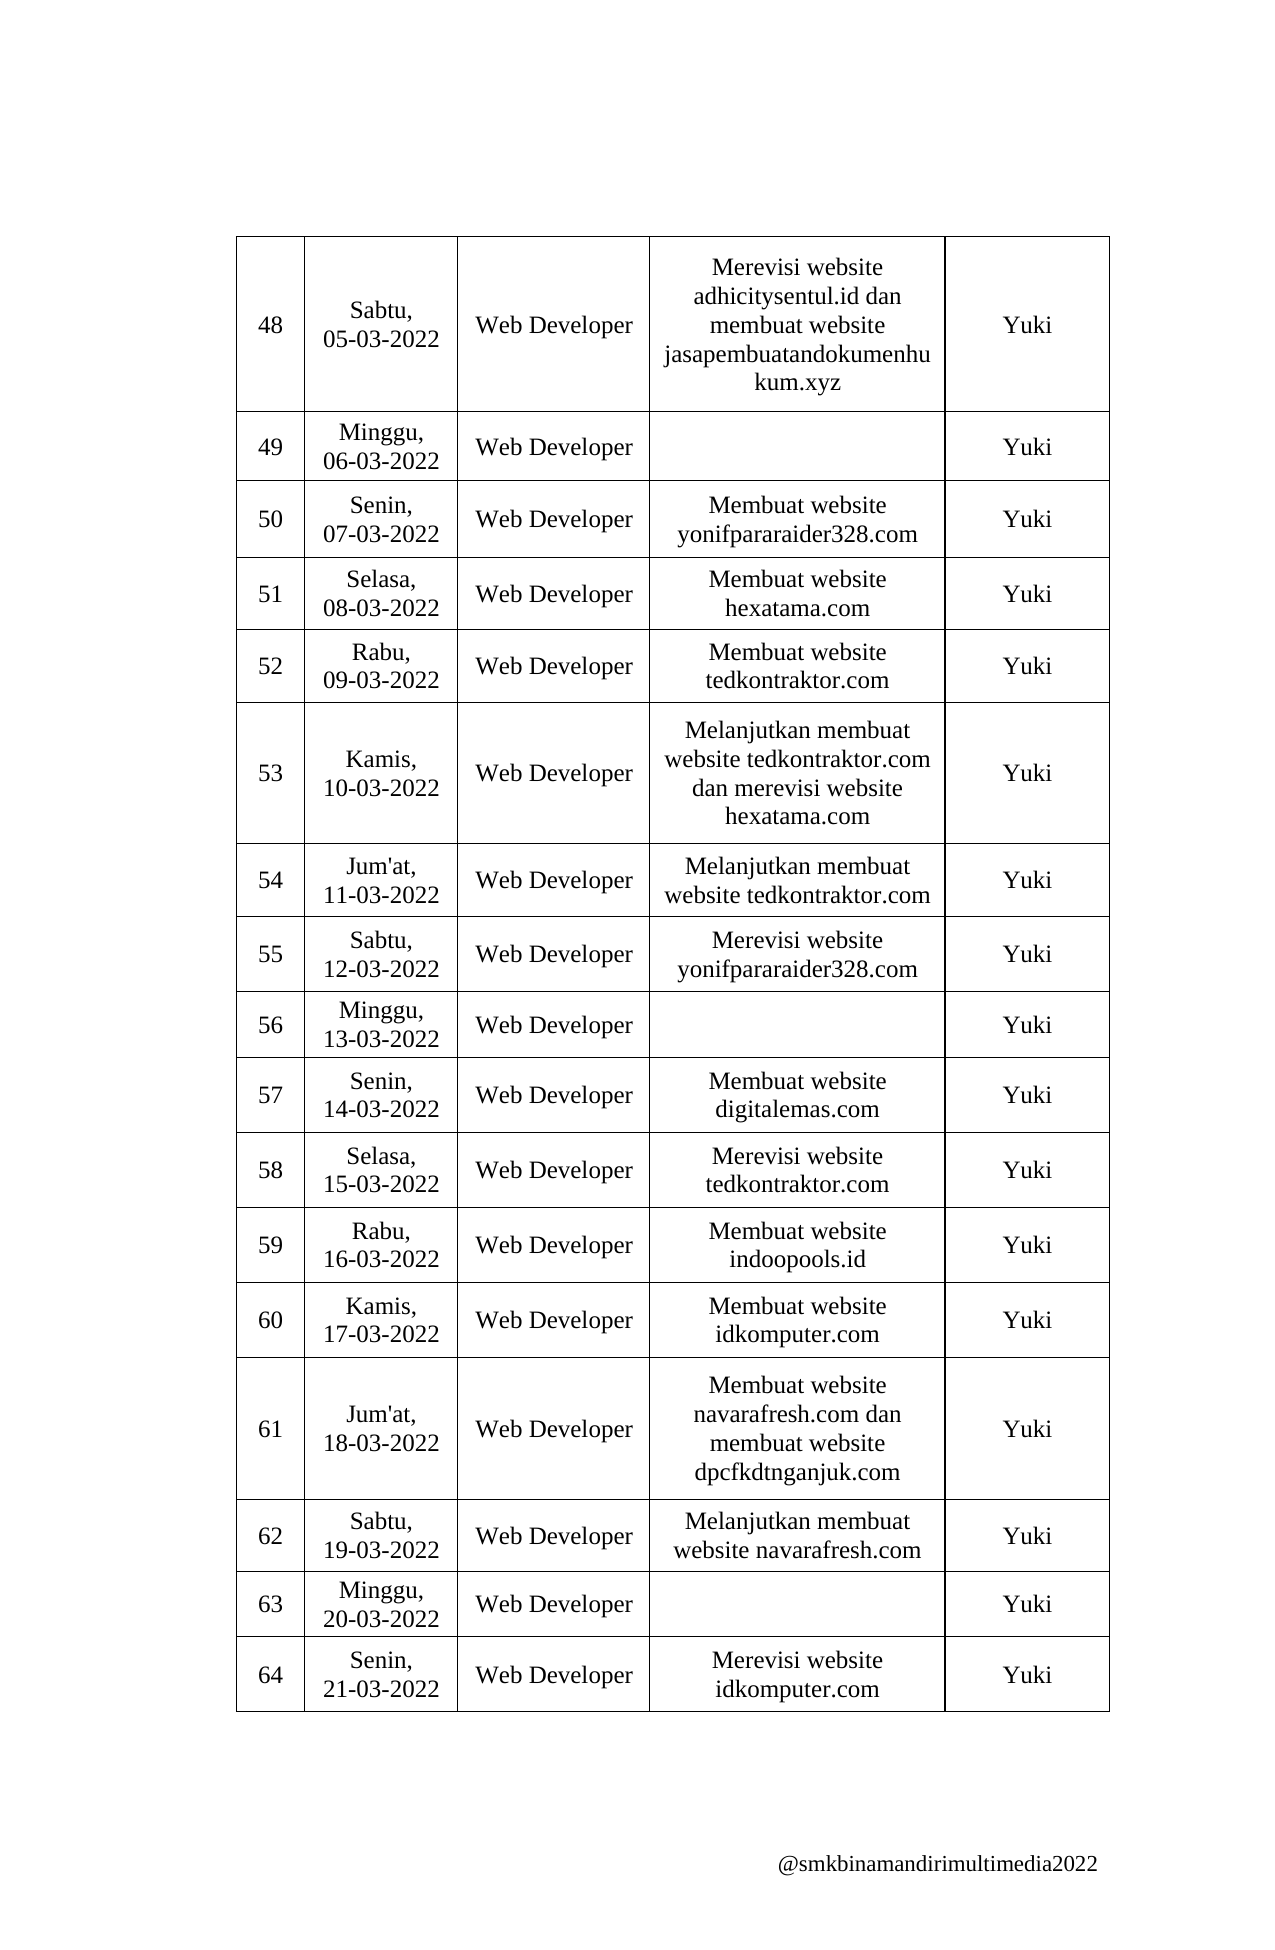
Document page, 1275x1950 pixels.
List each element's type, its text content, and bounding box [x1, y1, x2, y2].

table_cell Web Developer [458, 1058, 649, 1132]
table_cell 56 [237, 992, 304, 1057]
table_cell Yuki [946, 1358, 1109, 1499]
table_cell 61 [237, 1358, 304, 1499]
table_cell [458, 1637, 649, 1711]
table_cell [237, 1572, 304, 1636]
table_cell Sabtu, 19-03-2022 [305, 1500, 457, 1571]
table_cell 50 [237, 481, 304, 557]
table_cell 52 [237, 630, 304, 702]
table_cell Membuat website idkomputer.com [650, 1283, 944, 1357]
table_cell Senin, 14-03-2022 [305, 1058, 457, 1132]
table_cell 53 [237, 703, 304, 842]
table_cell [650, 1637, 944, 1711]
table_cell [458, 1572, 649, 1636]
table_cell Membuat website navarafresh.com dan membuat website dpcfkdtnganjuk.com [650, 1358, 944, 1499]
table_cell Selasa, 08-03-2022 [305, 558, 457, 628]
table_cell Yuki [946, 844, 1109, 916]
table_cell Web Developer [458, 844, 649, 916]
table_cell Yuki [946, 1283, 1109, 1357]
table_cell 49 [237, 412, 304, 480]
table_cell 48 [237, 237, 304, 411]
table_cell Minggu, 13-03-2022 [305, 992, 457, 1057]
table_cell 55 [237, 917, 304, 991]
table_cell Senin, 07-03-2022 [305, 481, 457, 557]
table_cell Web Developer [458, 630, 649, 702]
table_cell Yuki [946, 1058, 1109, 1132]
table_cell Jum'at, 18-03-2022 [305, 1358, 457, 1499]
table_cell Web Developer [458, 703, 649, 842]
table_cell 57 [237, 1058, 304, 1132]
table_cell [650, 412, 944, 480]
table_cell Merevisi website yonifpararaider328.com [650, 917, 944, 991]
table_cell Web Developer [458, 481, 649, 557]
table_cell Web Developer [458, 1208, 649, 1282]
table_cell Web Developer [458, 992, 649, 1057]
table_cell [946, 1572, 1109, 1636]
table_cell Web Developer [458, 1133, 649, 1207]
table_cell 51 [237, 558, 304, 628]
table_cell Web Developer [458, 917, 649, 991]
table_cell Yuki [946, 1208, 1109, 1282]
table_cell Web Developer [458, 412, 649, 480]
table_cell [650, 992, 944, 1057]
table_cell Yuki [946, 630, 1109, 702]
table_cell Yuki [946, 1133, 1109, 1207]
table_cell Yuki [946, 558, 1109, 628]
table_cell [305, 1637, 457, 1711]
table_cell Sabtu, 12-03-2022 [305, 917, 457, 991]
table_cell 60 [237, 1283, 304, 1357]
table_cell Melanjutkan membuat website tedkontraktor.com [650, 844, 944, 916]
table_cell Web Developer [458, 558, 649, 628]
table_cell Yuki [946, 703, 1109, 842]
table_cell 62 [237, 1500, 304, 1571]
table_cell Membuat website digitalemas.com [650, 1058, 944, 1132]
table_cell Web Developer [458, 1358, 649, 1499]
table_cell Yuki [946, 412, 1109, 480]
table_cell Yuki [946, 481, 1109, 557]
table_cell Yuki [946, 992, 1109, 1057]
table_cell Web Developer [458, 237, 649, 411]
table_cell Selasa, 15-03-2022 [305, 1133, 457, 1207]
table_cell Rabu, 16-03-2022 [305, 1208, 457, 1282]
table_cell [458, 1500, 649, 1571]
table_cell Sabtu, 05-03-2022 [305, 237, 457, 411]
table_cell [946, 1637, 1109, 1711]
table_cell Web Developer [458, 1283, 649, 1357]
table_cell Kamis, 10-03-2022 [305, 703, 457, 842]
table_cell Melanjutkan membuat website tedkontraktor.com dan merevisi website hexatama.com [650, 703, 944, 842]
table_cell Minggu, 06-03-2022 [305, 412, 457, 480]
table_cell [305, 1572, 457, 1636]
table_cell Membuat website hexatama.com [650, 558, 944, 628]
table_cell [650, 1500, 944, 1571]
table_cell Yuki [946, 237, 1109, 411]
table_cell Membuat website yonifpararaider328.com [650, 481, 944, 557]
table_cell 54 [237, 844, 304, 916]
table_cell Kamis, 17-03-2022 [305, 1283, 457, 1357]
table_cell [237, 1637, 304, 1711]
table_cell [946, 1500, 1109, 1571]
table_cell Membuat website tedkontraktor.com [650, 630, 944, 702]
table_cell Rabu, 09-03-2022 [305, 630, 457, 702]
table_cell Yuki [946, 917, 1109, 991]
table_cell 59 [237, 1208, 304, 1282]
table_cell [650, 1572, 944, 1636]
table_cell Merevisi website tedkontraktor.com [650, 1133, 944, 1207]
table_cell Merevisi website adhicitysentul.id dan membuat website jasapembuatandokumenhukum.xyz [650, 237, 944, 411]
table_cell Jum'at, 11-03-2022 [305, 844, 457, 916]
table_cell 58 [237, 1133, 304, 1207]
table_cell Membuat website indoopools.id [650, 1208, 944, 1282]
